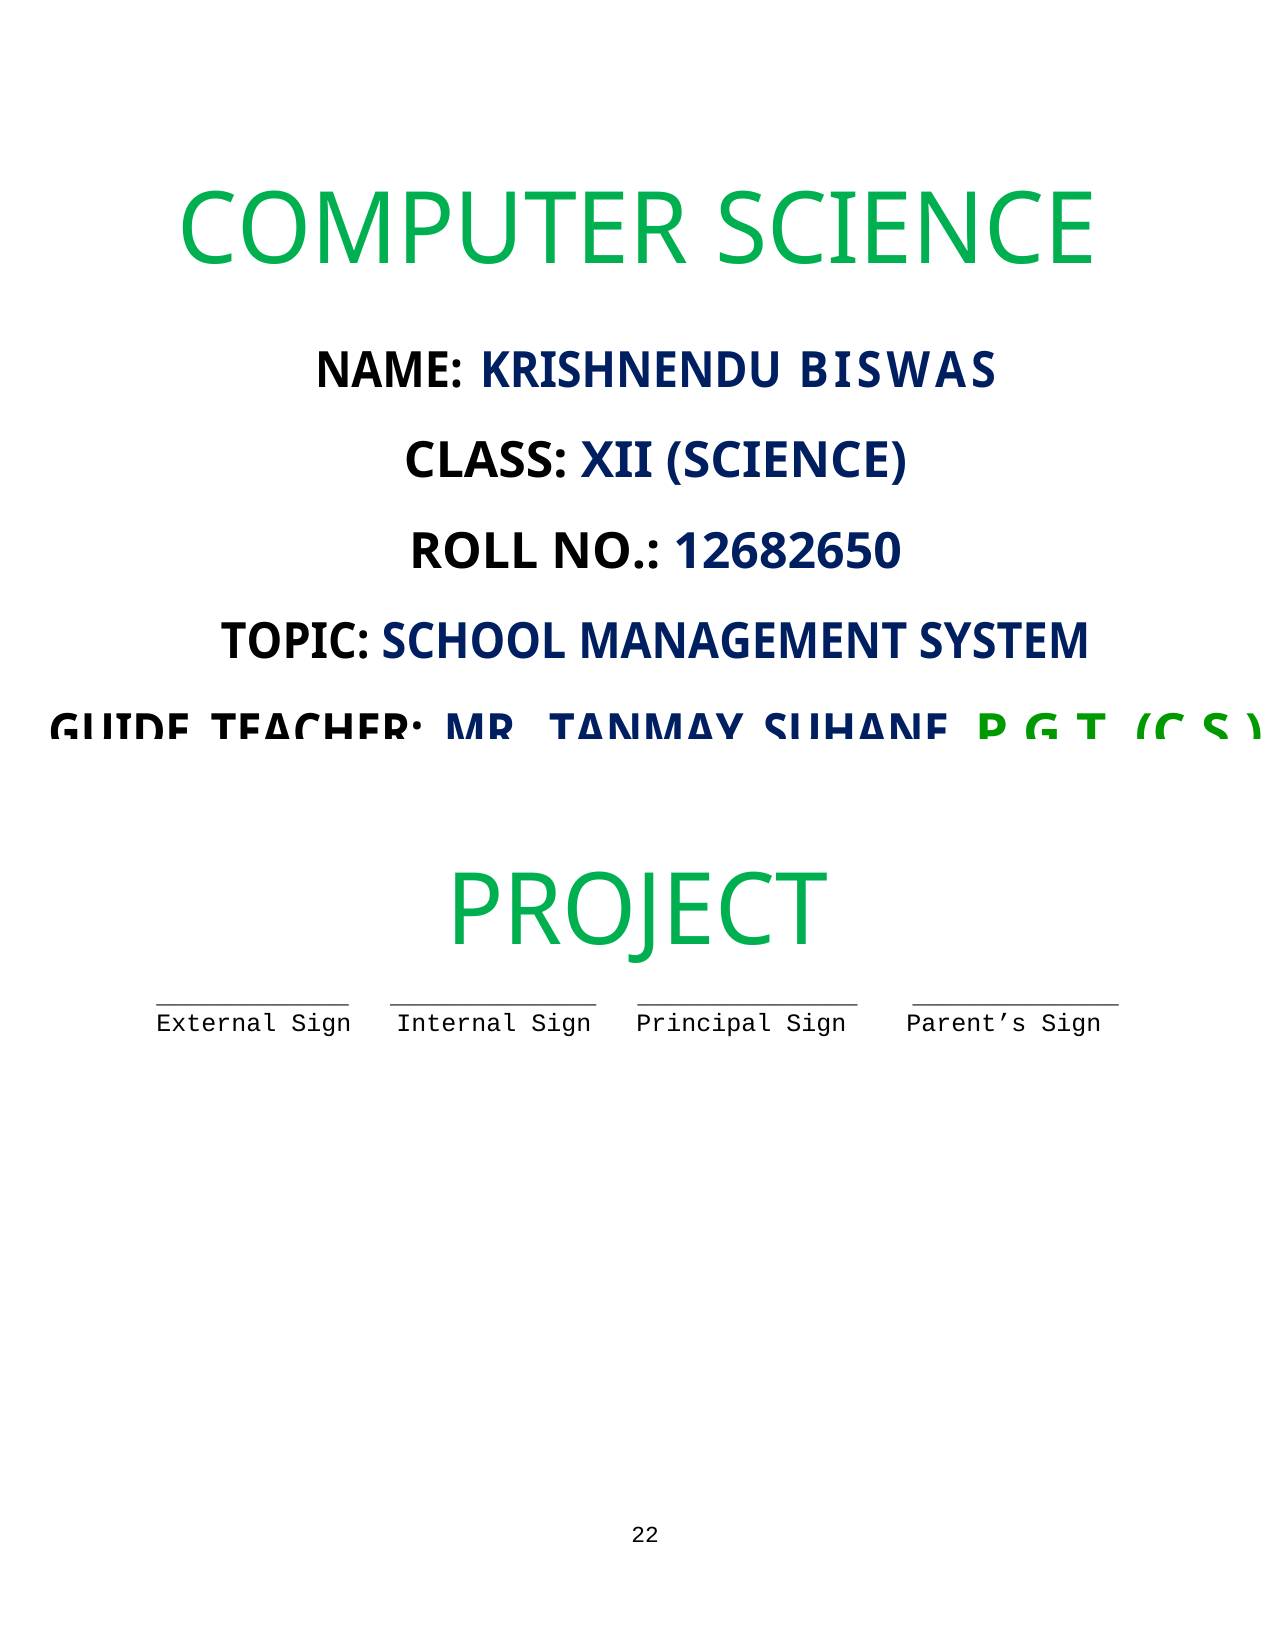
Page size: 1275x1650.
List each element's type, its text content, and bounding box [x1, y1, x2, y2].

text COMPUTER SCIENCE PROJECT [158, 156, 1116, 974]
